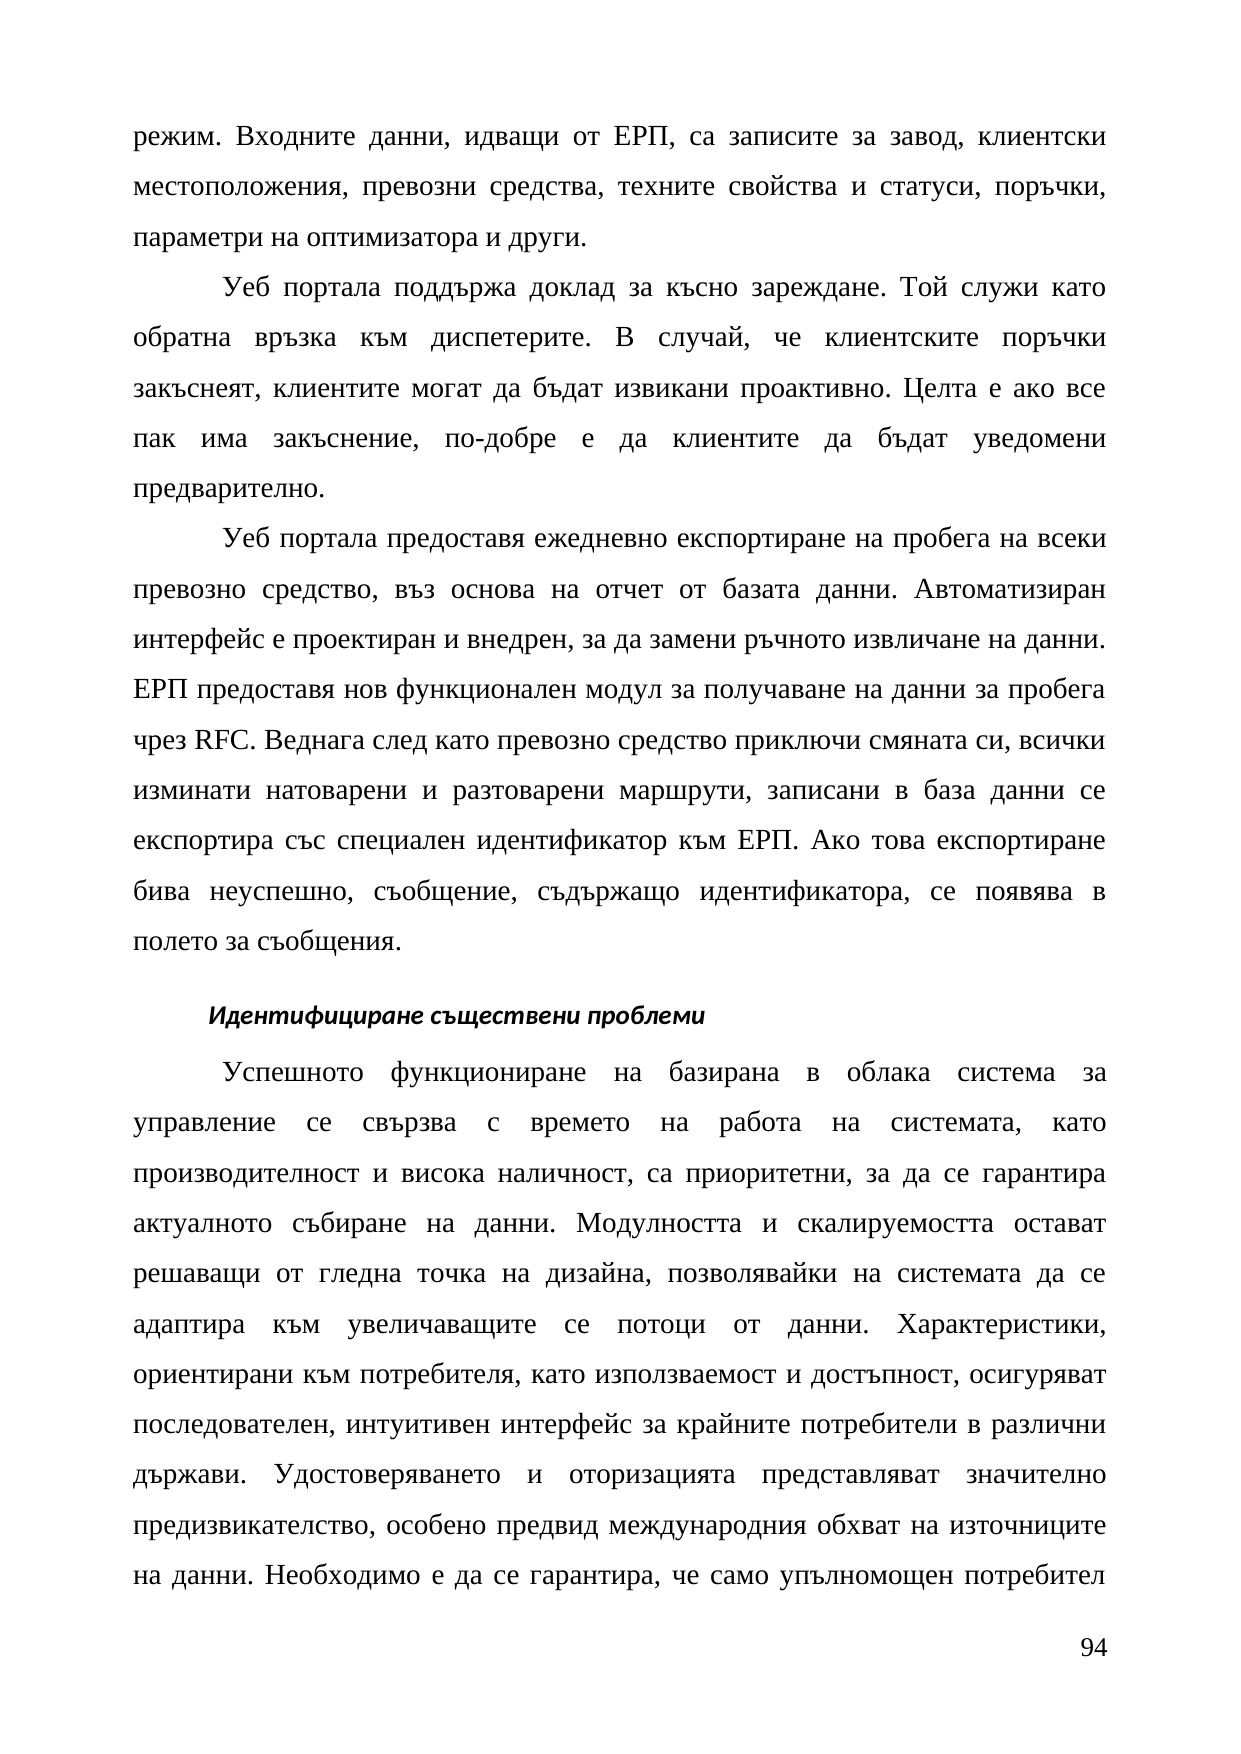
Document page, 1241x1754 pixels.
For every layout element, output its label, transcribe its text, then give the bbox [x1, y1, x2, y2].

text Уеб портала поддържа доклад за късно зареждане. Той служи като обратна връзка към диспетерите. В случай, че клиентските поръчки закъснеят, клиентите могат да бъдат извикани проактивно. Целта е ако все пак има закъснение, по-добре е да клиентите да бъдат уведомени предварително. [133, 269, 1107, 504]
text Уеб портала предоставя ежедневно експортиране на пробега на всеки превозно средство, въз основа на отчет от базата данни. Автоматизиран интерфейс е проектиран и внедрен, за да замени ръчното извличане на данни. ЕРП предоставя нов функционален модул за получаване на данни за пробега чрез RFC. Веднага след като превозно средство приключи смяната си, всички изминати натоварени и разтоварени маршрути, записани в база данни се експортира със специален идентификатор към ЕРП. Ако това експортиране бива неуспешно, съобщение, съдържащо идентификатора, се появява в полето за съобщения. [133, 521, 1107, 957]
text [133, 118, 1107, 252]
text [133, 1054, 1107, 1591]
subtitle Идентифициране съществени проблеми [133, 998, 1107, 1031]
